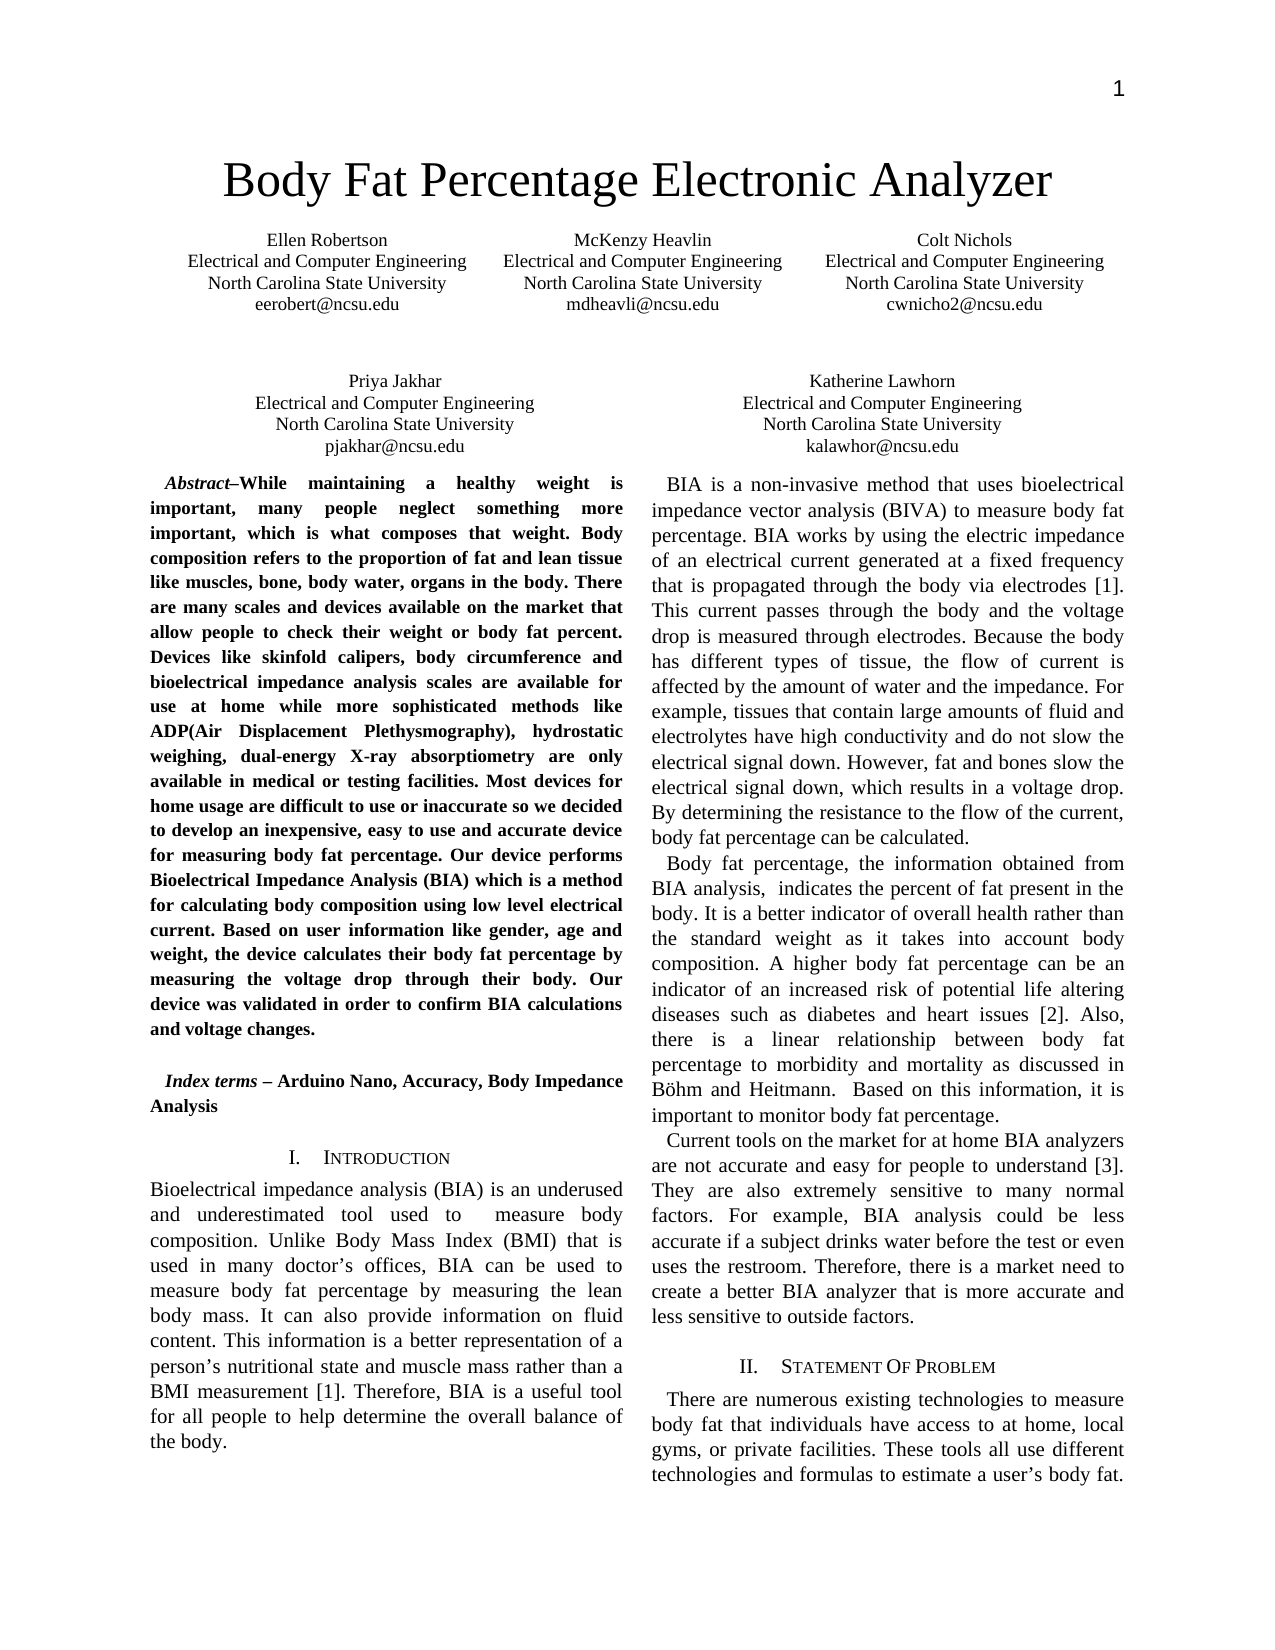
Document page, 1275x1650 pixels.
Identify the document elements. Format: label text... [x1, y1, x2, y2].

list INTRODUCTION [127, 1145, 623, 1169]
text Body Fat Percentage Electronic Analyzer [150, 150, 1125, 207]
text Bioelectrical impedance analysis (BIA) is an underused and underestimated tool used to measure body composition. Unlike Body Mass Index (BMI) that is used in many doctor’s offices, BIA can be used to measure body fat percentage by measuring the lean body mass. It can also provide information on fluid content. This information is a better representation of a person’s nutritional state and muscle mass rather than a BMI measurement [1]. Therefore, BIA is a useful tool for all people to help determine the overall balance of the body. [150, 1177, 623, 1453]
text Body fat percentage, the information obtained from BIA analysis, indicates the percent of fat present in the body. It is a better indicator of overall health rather than the standard weight as it takes into account body composition. A higher body fat percentage can be an indicator of an increased risk of potential life altering diseases such as diabetes and heart issues [2]. Also, there is a linear relationship between body fat percentage to morbidity and mortality as discussed in Bӧhm and Heitmann. Based on this information, it is important to monitor body fat percentage. [651, 850, 1125, 1127]
list STATEMENT OF PROBLEM [637, 1354, 1125, 1378]
table_header Ellen Robertson Electrical and Computer Engineering North Carolina State University eerobert@ncsu.edu [163, 218, 491, 325]
table_header Katherine Lawhorn Electrical and Computer Engineering North Carolina State University kalawhor@ncsu.edu [640, 360, 1125, 470]
table_header Colt Nichols Electrical and Computer Engineering North Carolina State University cwnicho2@ncsu.edu [795, 218, 1135, 325]
text Current tools on the market for at home BIA analyzers are not accurate and easy for people to understand [3]. They are also extremely sensitive to many normal factors. For example, BIA analysis could be less accurate if a subject drinks water before the test or even uses the restroom. Therefore, there is a market need to create a better BIA analyzer that is more accurate and less sensitive to outside factors. [651, 1128, 1125, 1328]
table_header McKenzy Heavlin Electrical and Computer Engineering North Carolina State University mdheavli@ncsu.edu [493, 218, 793, 325]
text Abstract–While maintaining a healthy weight is important, many people neglect something more important, which is what composes that weight. Body composition refers to the proportion of fat and lean tissue like muscles, bone, body water, organs in the body. There are many scales and devices available on the market that allow people to check their weight or body fat percent. Devices like skinfold calipers, body circumference and bioelectrical impedance analysis scales are available for use at home while more sophisticated methods like ADP(Air Displacement Plethysmography), hydrostatic weighing, dual-energy X-ray absorptiometry are only available in medical or testing facilities. Most devices for home usage are difficult to use or inaccurate so we decided to develop an inexpensive, easy to use and accurate device for measuring body fat percentage. Our device performs Bioelectrical Impedance Analysis (BIA) which is a method for calculating body composition using low level electrical current. Based on user information like gender, age and weight, the device calculates their body fat percentage by measuring the voltage drop through their body. Our device was validated in order to confirm BIA calculations and voltage changes. [150, 472, 623, 1039]
text Index terms – Arduino Nano, Accuracy, Body Impedance Analysis [150, 1070, 623, 1116]
text BIA is a non-invasive method that uses bioelectrical impedance vector analysis (BIVA) to measure body fat percentage. BIA works by using the electric impedance of an electrical current generated at a fixed frequency that is propagated through the body via electrodes [1]. This current passes through the body and the voltage drop is measured through electrodes. Because the body has different types of tissue, the flow of current is affected by the amount of water and the impedance. For example, tissues that contain large amounts of fluid and electrolytes have high conductivity and do not slow the electrical signal down. However, fat and bones slow the electrical signal down, which results in a voltage drop. By determining the resistance to the flow of the current, body fat percentage can be calculated. [651, 472, 1125, 849]
table_header Priya Jakhar Electrical and Computer Engineering North Carolina State University pjakhar@ncsu.edu [152, 360, 638, 470]
